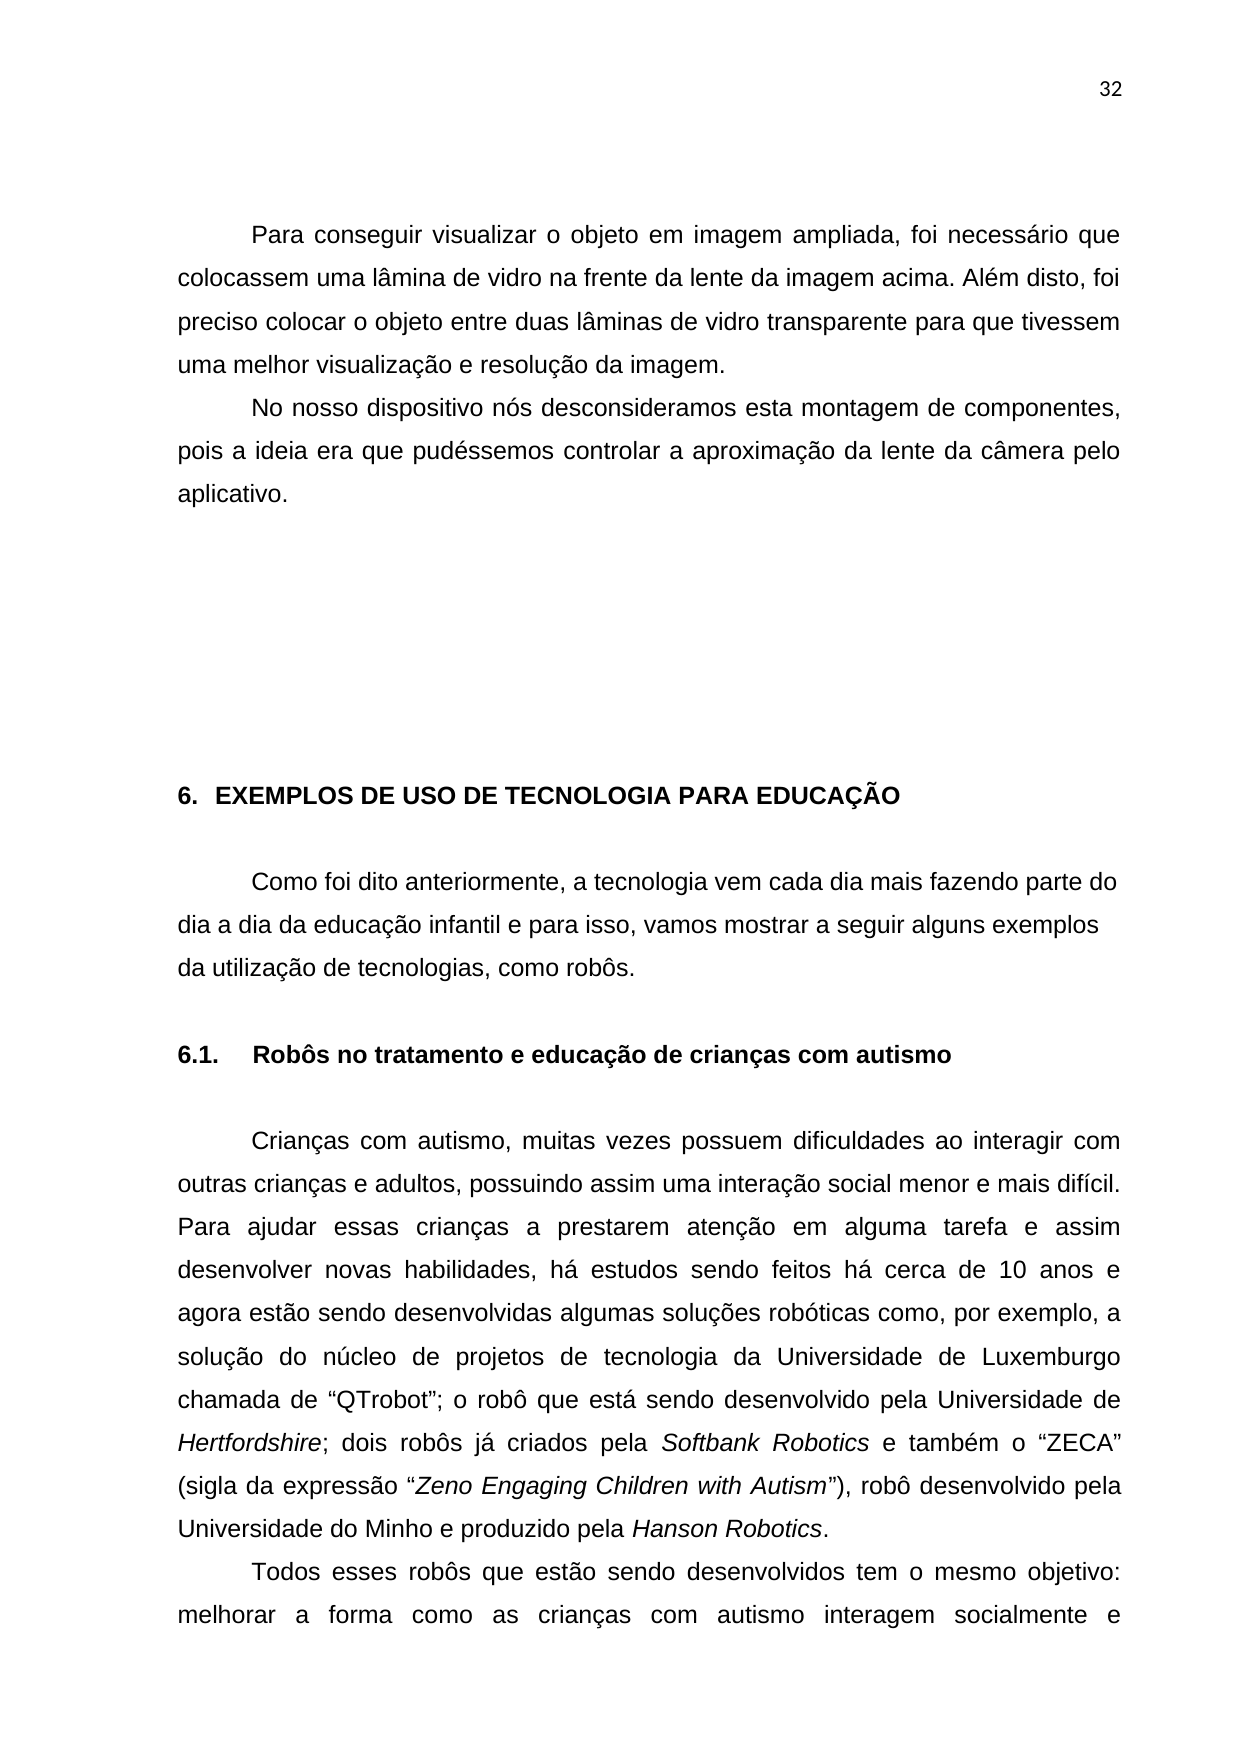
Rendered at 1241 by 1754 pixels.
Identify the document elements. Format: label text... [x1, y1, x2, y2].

text Como foi dito anteriormente, a tecnologia vem cada dia mais fazendo parte do dia a dia da educação infantil e para isso, vamos mostrar a seguir alguns exemplos da utilização de tecnologias, como robôs. [177, 867, 1122, 982]
text Para conseguir visualizar o objeto em imagem ampliada, foi necessário que colocassem uma lâmina de vidro na frente da lente da imagem acima. Além disto, foi preciso colocar o objeto entre duas lâminas de vidro transparente para que tivessem uma melhor visualização e resolução da imagem. [177, 220, 1122, 378]
list Robôs no tratamento e educação de crianças com autismo [177, 1040, 1122, 1068]
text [177, 1557, 1122, 1629]
text Crianças com autismo, muitas vezes possuem dificuldades ao interagir com outras crianças e adultos, possuindo assim uma interação social menor e mais difícil. Para ajudar essas crianças a prestarem atenção em alguma tarefa e assim desenvolver novas habilidades, há estudos sendo feitos há cerca de 10 anos e agora estão sendo desenvolvidas algumas soluções robóticas como, por exemplo, a solução do núcleo de projetos de tecnologia da Universidade de Luxemburgo chamada de “QTrobot”; o robô que está sendo desenvolvido pela Universidade de Hertfordshire; dois robôs já criados pela Softbank Robotics e também o “ZECA” (sigla da expressão “Zeno Engaging Children with Autism”), robô desenvolvido pela Universidade do Minho e produzido pela Hanson Robotics. [177, 1126, 1122, 1543]
list EXEMPLOS DE USO DE TECNOLOGIA PARA EDUCAÇÃO [177, 781, 1122, 810]
text No nosso dispositivo nós desconsideramos esta montagem de componentes, pois a ideia era que pudéssemos controlar a aproximação da lente da câmera pelo aplicativo. [177, 393, 1122, 508]
